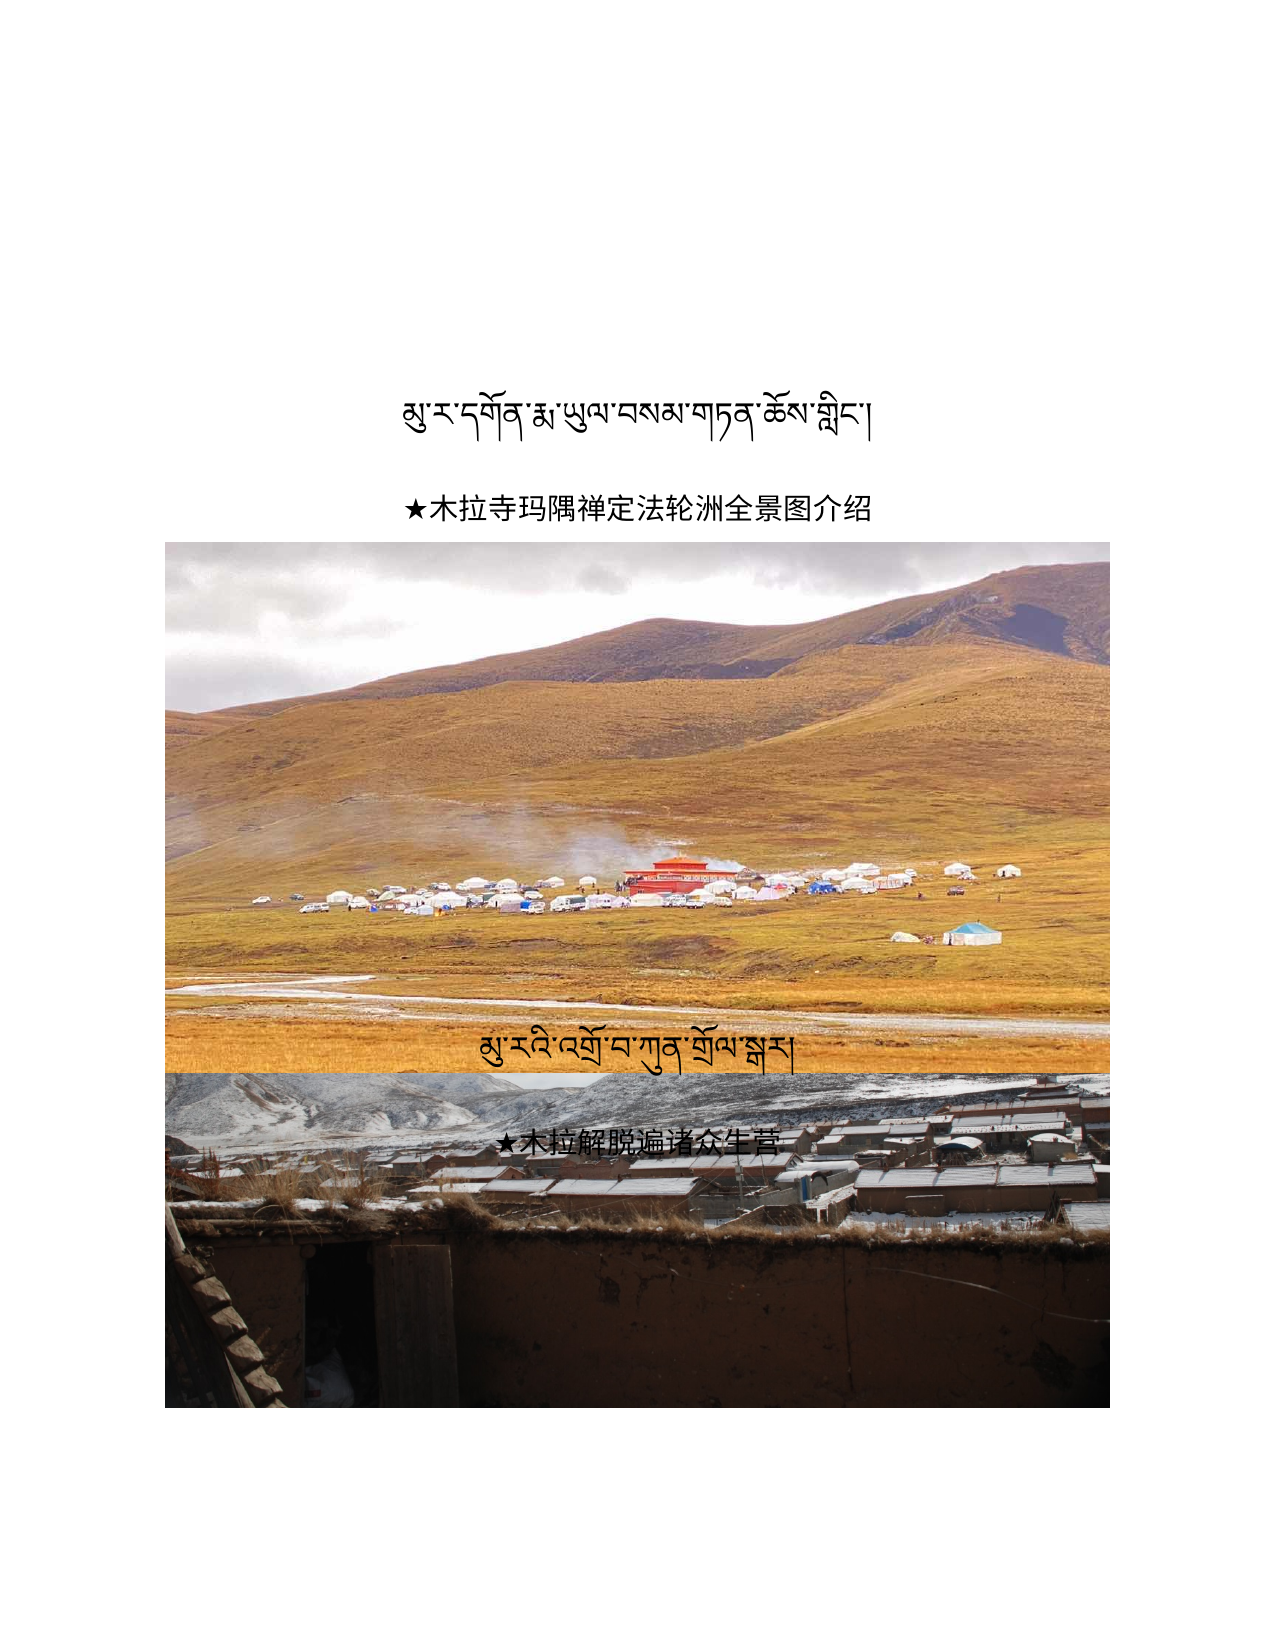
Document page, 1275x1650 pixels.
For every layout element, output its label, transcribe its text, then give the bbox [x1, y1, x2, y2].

text ★木拉解脱遍诸众生营 [118, 1119, 1157, 1162]
picture [165, 1105, 1110, 1119]
text མུ་རའི་འགྲོ་བ་ཀུན་གྲོལ་སྒར། [118, 1012, 1157, 1105]
text མུ་ར་དགོན་རྨ་ཡུལ་བསམ་གཏན་ཆོས་གླིང་། [118, 378, 1157, 472]
text ★木拉寺玛隅禅定法轮洲全景图介绍 [118, 486, 1157, 528]
picture [165, 542, 1110, 1012]
picture [165, 1162, 1110, 1408]
